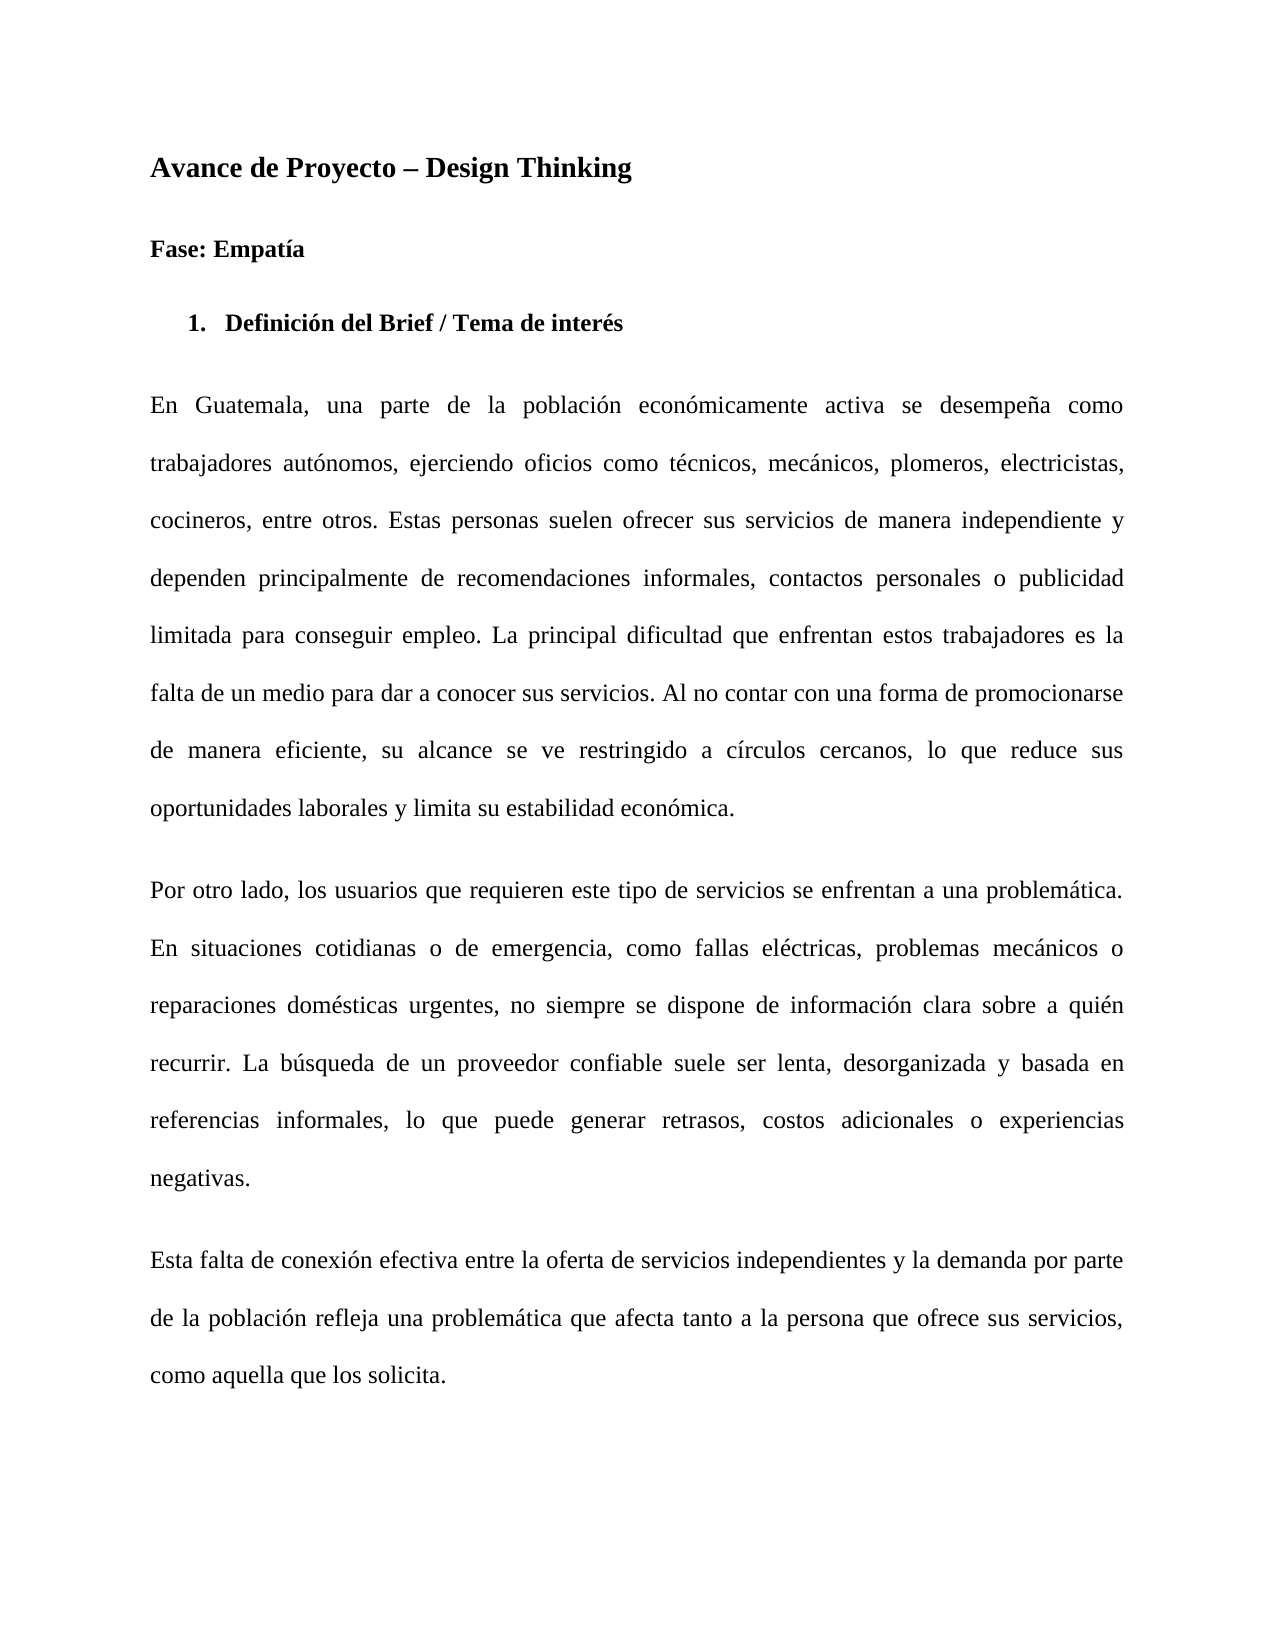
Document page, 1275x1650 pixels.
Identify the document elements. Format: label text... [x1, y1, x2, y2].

text Esta falta de conexión efectiva entre la oferta de servicios independientes y la demanda por parte de la población refleja una problemática que afecta tanto a la persona que ofrece sus servicios, como aquella que los solicita. [150, 1245, 1125, 1389]
text En Guatemala, una parte de la población económicamente activa se desempeña como trabajadores autónomos, ejerciendo oficios como técnicos, mecánicos, plomeros, electricistas, cocineros, entre otros. Estas personas suelen ofrecer sus servicios de manera independiente y dependen principalmente de recomendaciones informales, contactos personales o publicidad limitada para conseguir empleo. La principal dificultad que enfrentan estos trabajadores es la falta de un medio para dar a conocer sus servicios. Al no contar con una forma de promocionarse de manera eficiente, su alcance se ve restringido a círculos cercanos, lo que reduce sus oportunidades laborales y limita su estabilidad económica. [150, 390, 1125, 822]
text Por otro lado, los usuarios que requieren este tipo de servicios se enfrentan a una problemática. En situaciones cotidianas o de emergencia, como fallas eléctricas, problemas mecánicos o reparaciones domésticas urgentes, no siempre se dispone de información clara sobre a quién recurrir. La búsqueda de un proveedor confiable suele ser lenta, desorganizada y basada en referencias informales, lo que puede generar retrasos, costos adicionales o experiencias negativas. [150, 875, 1125, 1192]
text Avance de Proyecto – Design Thinking [150, 150, 1125, 183]
list Definición del Brief / Tema de interés [187, 308, 1125, 337]
text Fase: Empatía [150, 234, 1125, 262]
